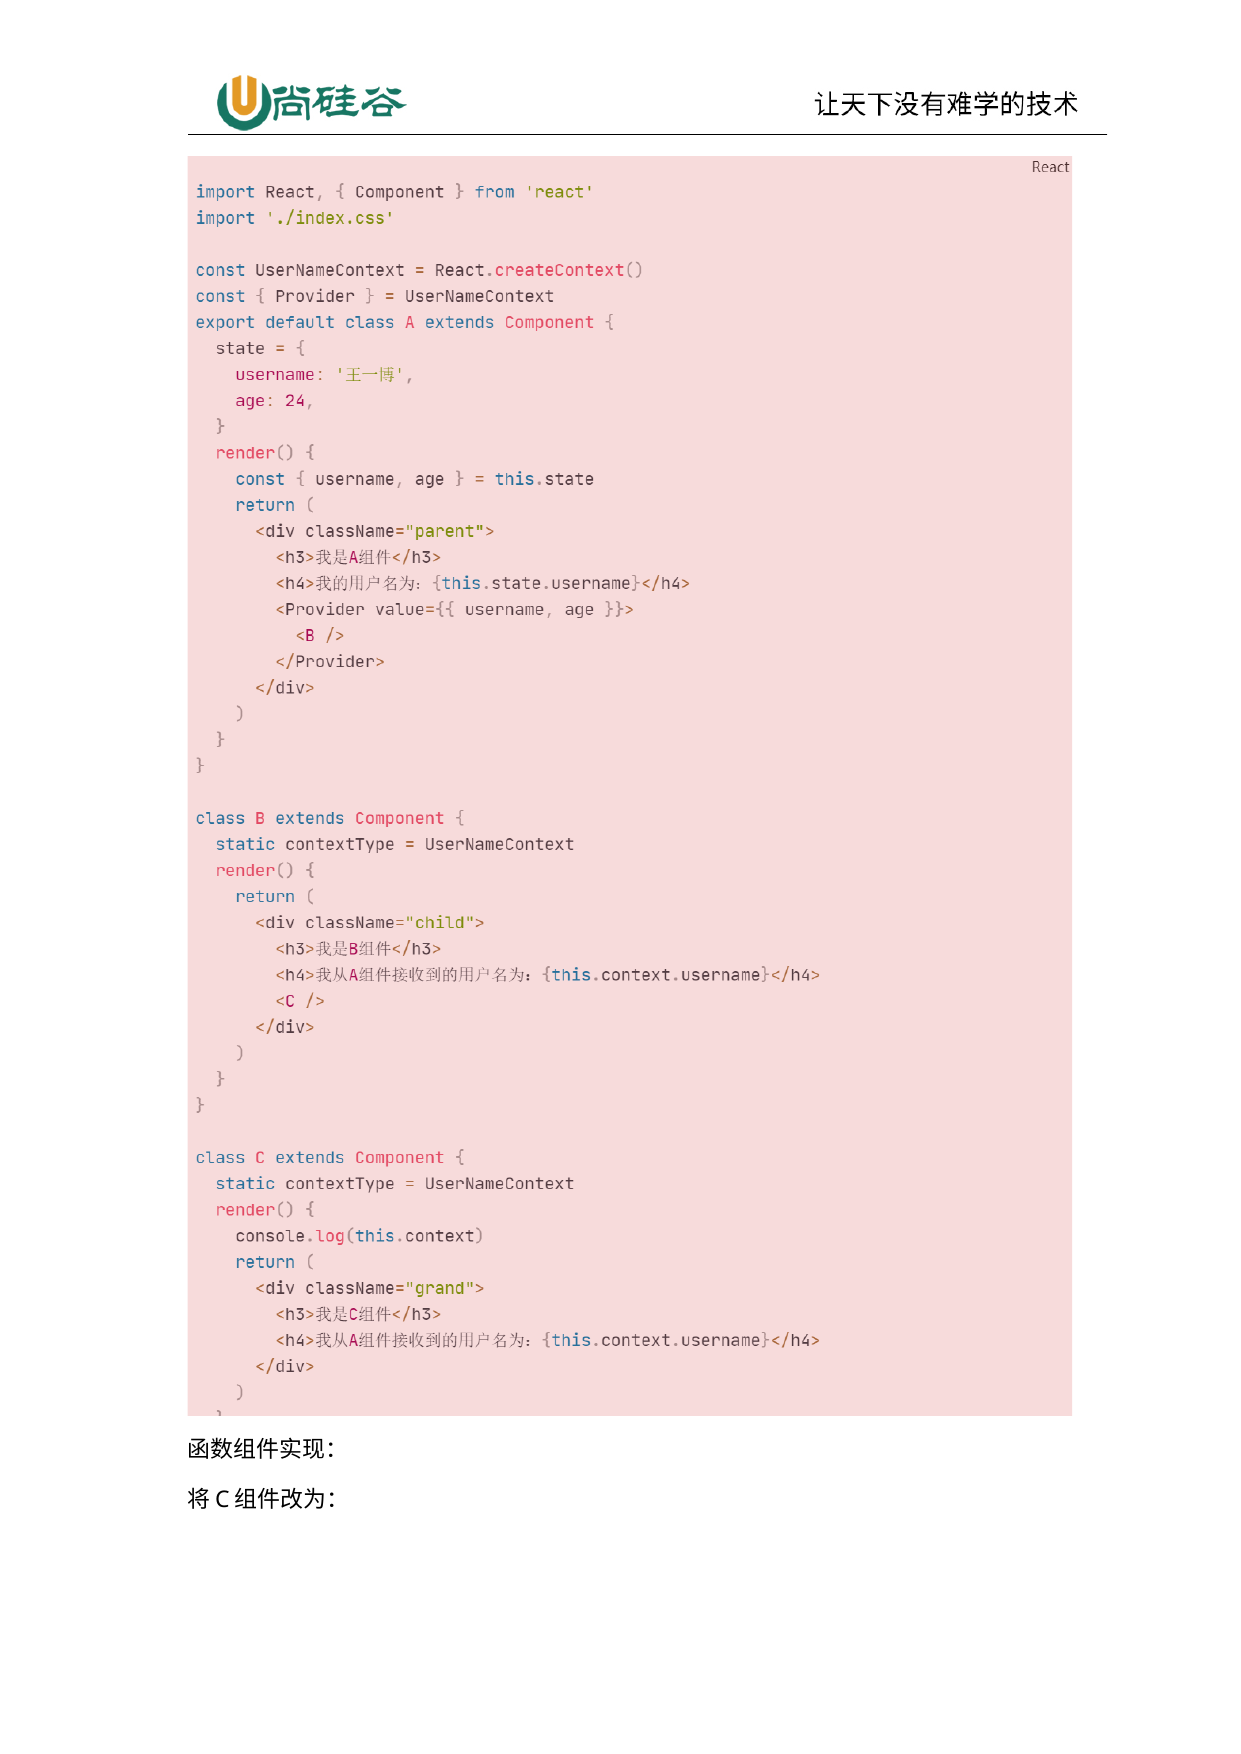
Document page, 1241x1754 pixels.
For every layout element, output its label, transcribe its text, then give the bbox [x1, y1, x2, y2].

list 将C组件改为： [187, 1481, 1107, 1514]
picture [187, 156, 1073, 1416]
picture [215, 73, 1080, 132]
list 函数组件实现： [187, 1431, 1107, 1464]
